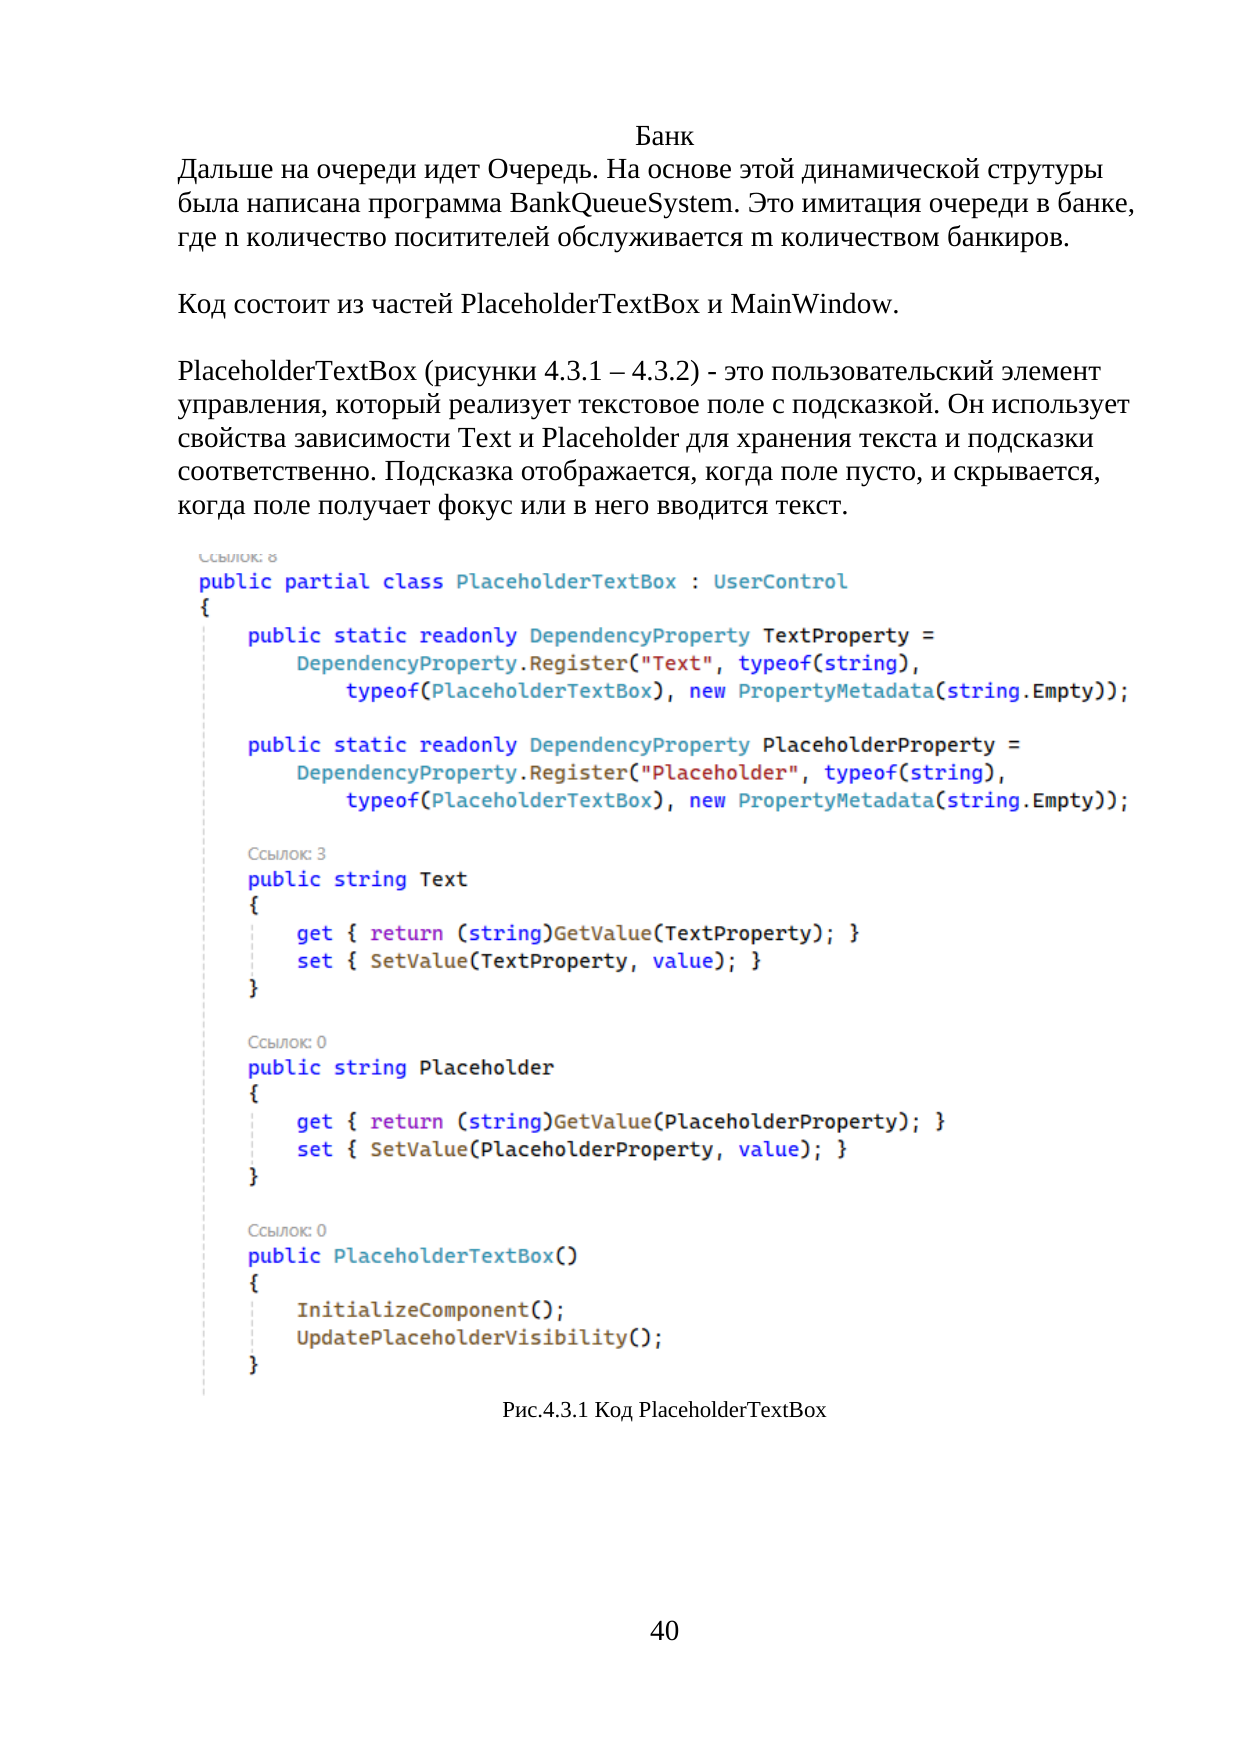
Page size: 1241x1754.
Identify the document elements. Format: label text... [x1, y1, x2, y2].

text Банк [177, 118, 1152, 152]
picture [177, 554, 1152, 1396]
text PlaceholderTextBox (рисунки 4.3.1 – 4.3.2) - это пользовательский элемент управления, который реализует текстовое поле с подсказкой. Он использует свойства зависимости Text и Placeholder для хранения текста и подсказки соответственно. Подсказка отображается, когда поле пусто, и скрывается, когда поле получает фокус или в него вводится текст. [177, 353, 1152, 521]
text Дальше на очереди идет Очередь. На основе этой динамической струтуры была написана программа BankQueueSystem. Это имитация очереди в банке, где n количество поситителей обслуживается m количеством банкиров. [177, 152, 1152, 252]
text Код состоит из частей PlaceholderTextBox и MainWindow. [177, 286, 1152, 319]
text Рис.4.3.1 Код PlaceholderTextBox [177, 1396, 1152, 1422]
